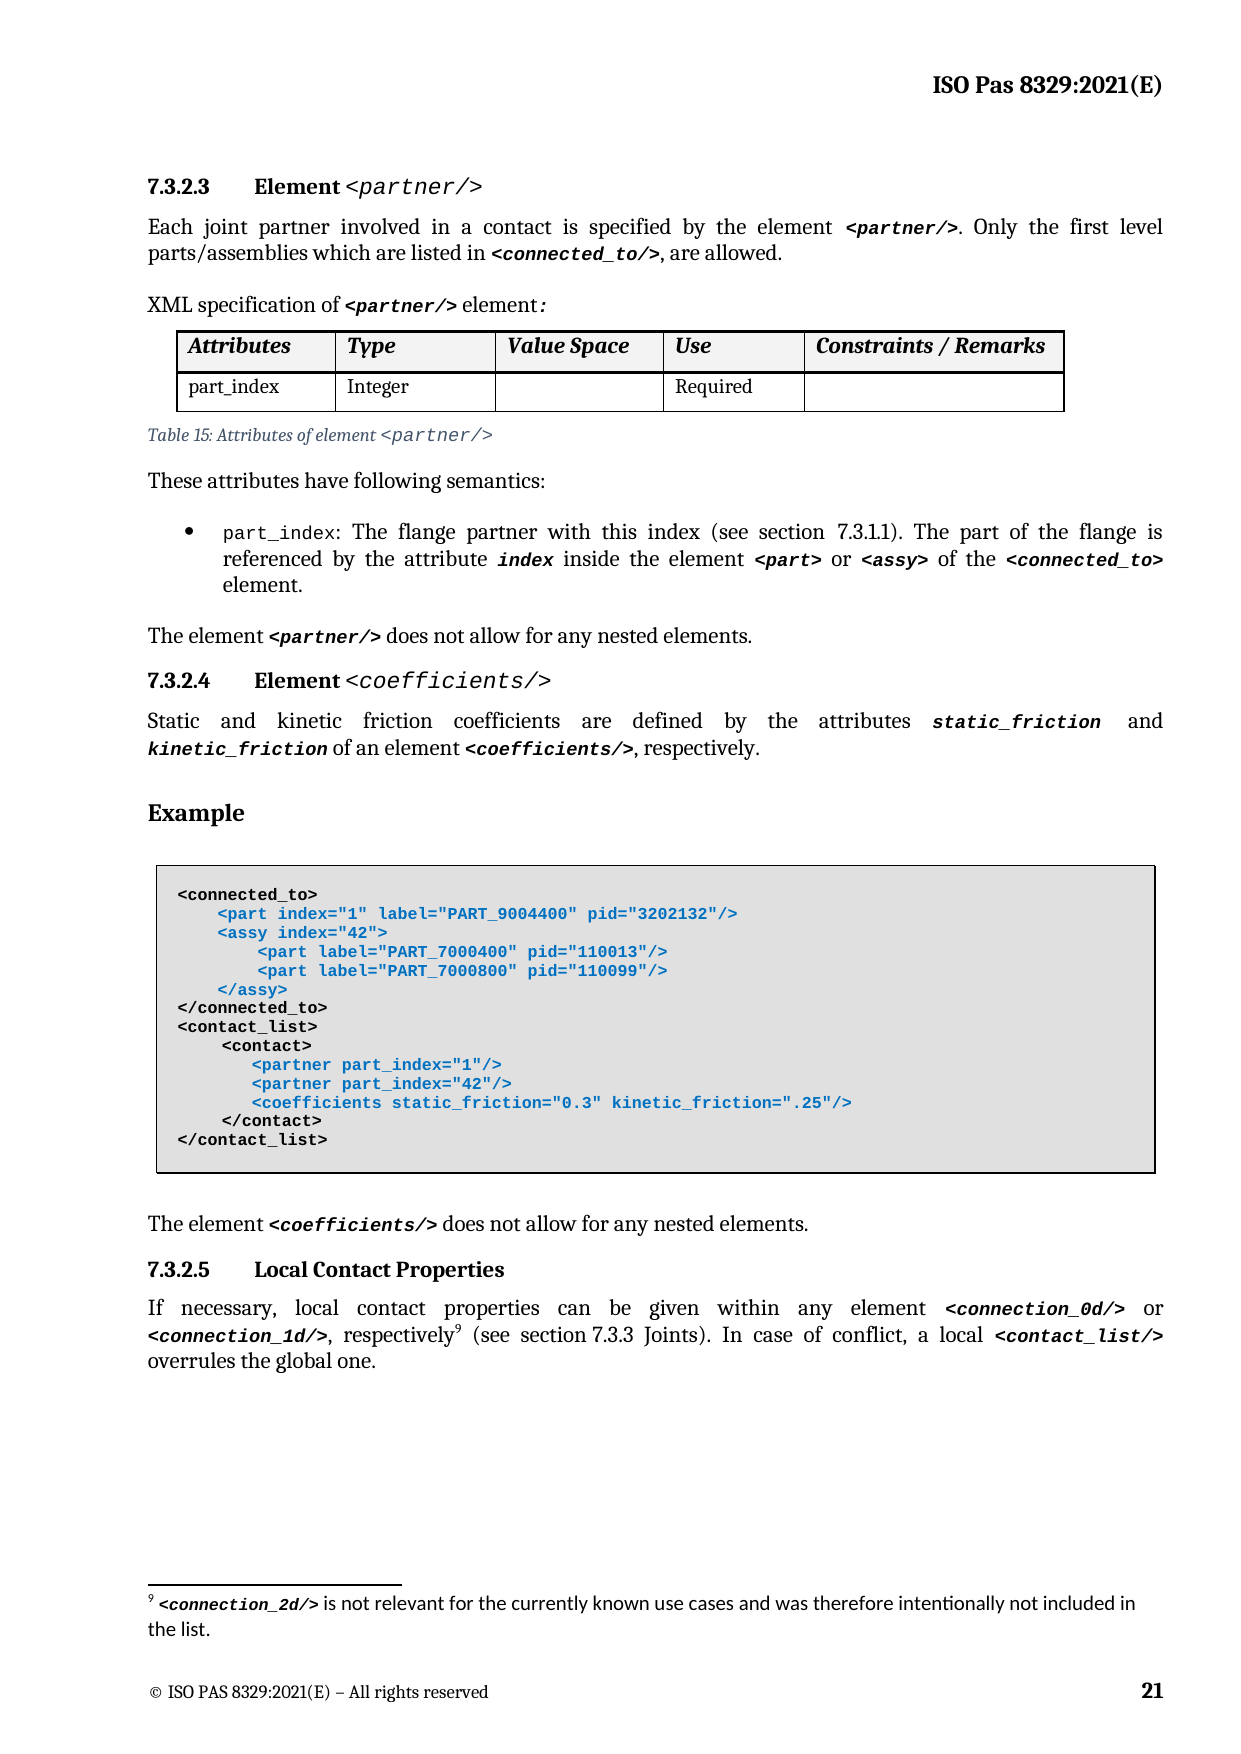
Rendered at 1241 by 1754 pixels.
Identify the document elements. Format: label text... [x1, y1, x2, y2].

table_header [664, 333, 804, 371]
text <connected_to> [157, 884, 1154, 902]
text </contact_list> [157, 1129, 1154, 1148]
text Table 16: Attributes of element <partner/> [148, 424, 1163, 447]
text <assy index="42"> [157, 921, 1154, 940]
text <partner part_index="42"/> [157, 1072, 1154, 1091]
text Each joint partner involved in a contact is specified by the element <partner/>. Only the first level parts/assemblies which are listed in <connected_to/>, are allowed. [148, 214, 1163, 267]
text The element <partner/> does not allow for any nested elements. [148, 623, 1163, 649]
text <contact> [157, 1034, 1154, 1053]
list part_index: The flange partner with this index (see section 7.3.1.1). The part of the flange is referenced by the attribute index inside the element <part> or <assy> of the <connected_to> element. [185, 519, 1163, 598]
text If necessary, local contact properties can be given within any element <connection_0d/> or <connection_1d/>, respectively (see section 7.3.3 Joints). In case of conflict, a local <contact_list/> overrules the global one. [148, 1295, 1163, 1374]
text Example [148, 798, 1163, 827]
text <partner part_index="1"/> [157, 1053, 1154, 1072]
text <contact_list> [157, 1016, 1154, 1034]
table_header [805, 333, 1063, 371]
text The element <coefficients/> does not allow for any nested elements. [148, 1211, 1163, 1238]
subtitle Local Contact Properties [148, 1256, 1163, 1283]
text These attributes have following semantics: [148, 468, 1163, 494]
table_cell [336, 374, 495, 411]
text <part label="PART_7000400" pid="110013"/> [157, 940, 1154, 959]
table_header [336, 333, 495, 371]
text <part label="PART_7000800" pid="110099"/> [157, 959, 1154, 978]
text </connected_to> [157, 997, 1154, 1016]
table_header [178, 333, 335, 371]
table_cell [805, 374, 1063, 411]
text </contact> [157, 1110, 1154, 1129]
subtitle Element <partner/> [148, 174, 1163, 201]
text XML specification of <partner/> element: [148, 292, 1163, 318]
text </assy> [157, 978, 1154, 997]
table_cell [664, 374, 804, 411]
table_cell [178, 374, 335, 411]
text <part index="1" label="PART_9004400" pid="3202132"/> [157, 902, 1154, 921]
subtitle Element <coefficients/> [148, 668, 1163, 696]
text Static and kinetic friction coefficients are defined by the attributes static_friction and kinetic_friction of an element <coefficients/>, respectively. [148, 708, 1163, 761]
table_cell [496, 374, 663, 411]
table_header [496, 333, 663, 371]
text <coefficients static_friction="0.3" kinetic_friction=".25"/> [157, 1091, 1154, 1110]
